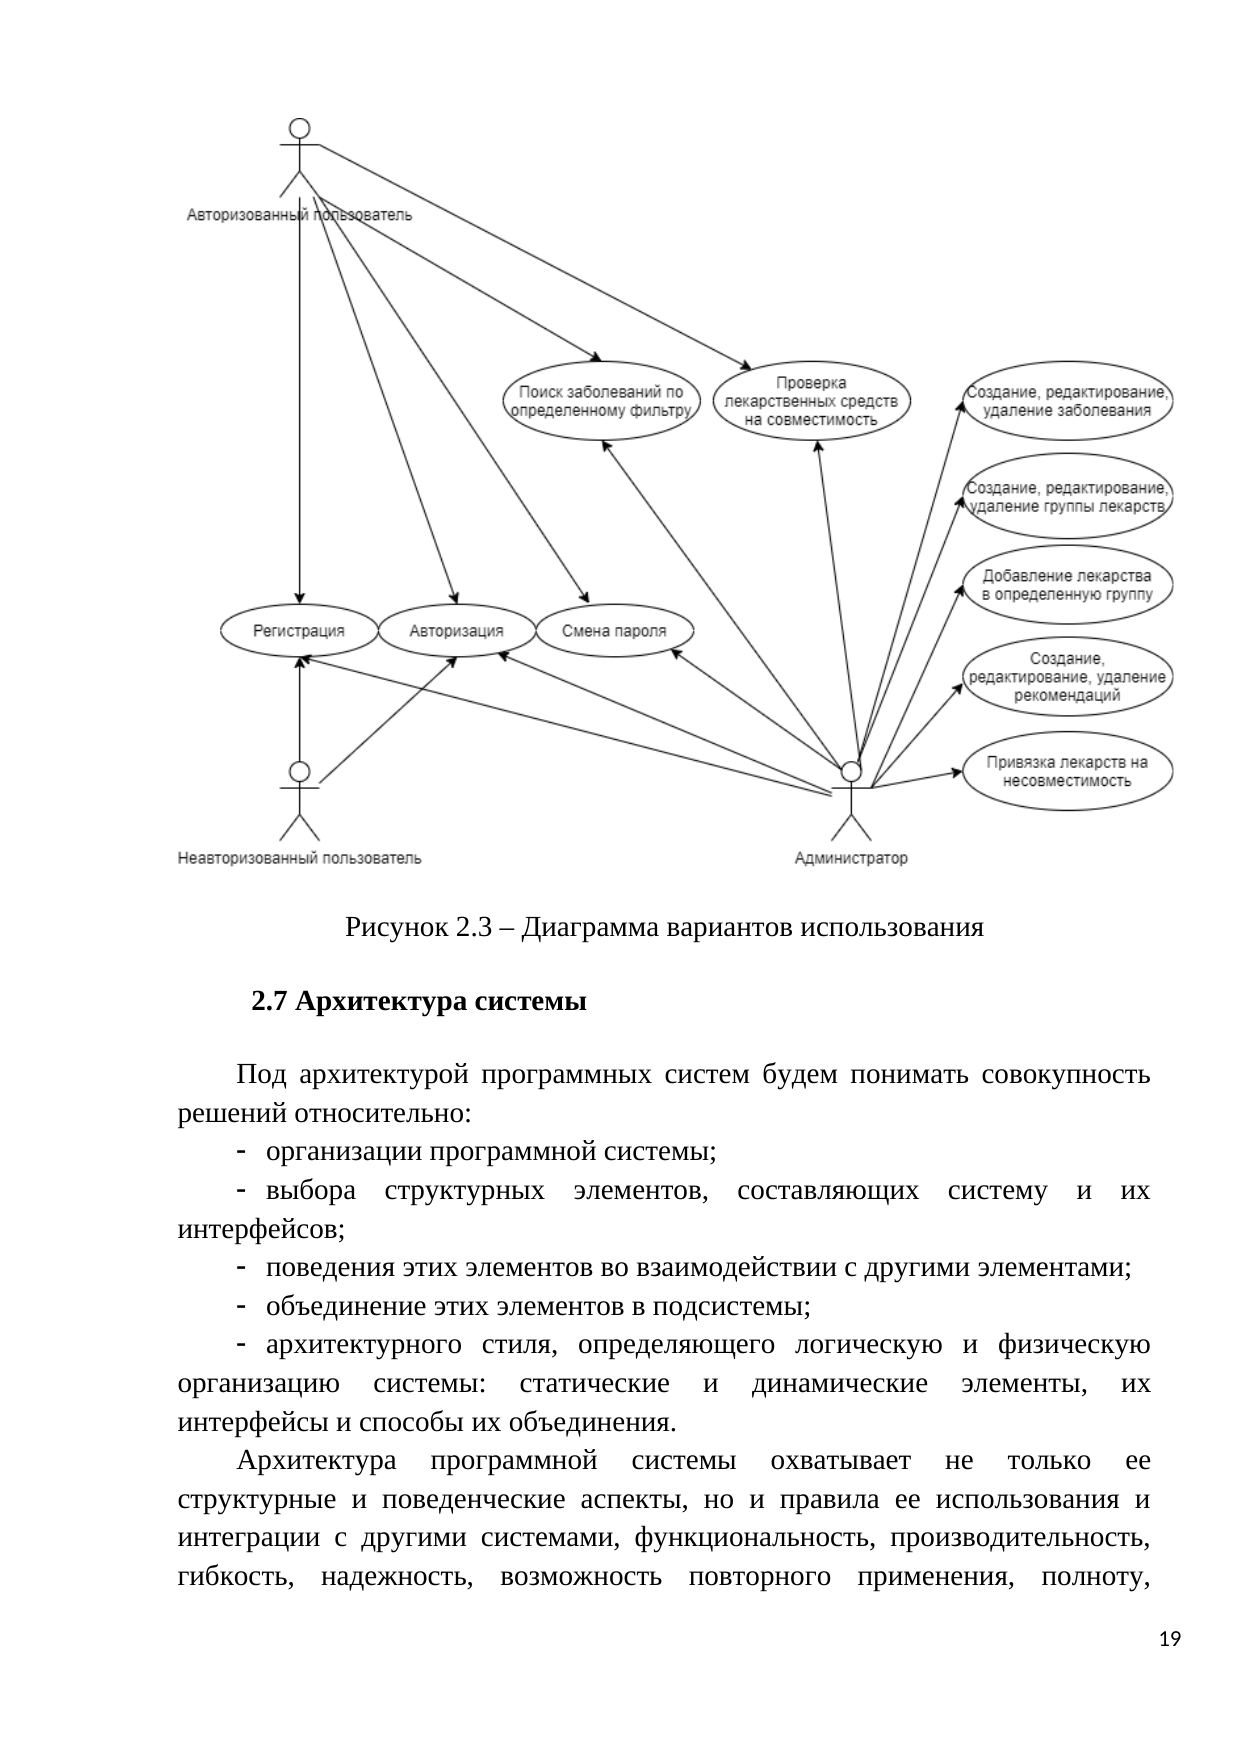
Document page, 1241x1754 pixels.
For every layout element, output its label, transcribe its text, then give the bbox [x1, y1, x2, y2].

list выбора структурных элементов, составляющих систему и их интерфейсов; [177, 1172, 1152, 1244]
list организации программной системы; [177, 1133, 1152, 1167]
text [177, 1442, 1152, 1592]
picture [177, 118, 1174, 869]
text Под архитектурой программных систем будем понимать совокупность решений относительно: [177, 1056, 1152, 1128]
text Рисунок 2.3 – Диаграмма вариантов использования [177, 909, 1152, 942]
list поведения этих элементов во взаимодействии с другими элементами; [177, 1249, 1152, 1283]
text 2.7 Архитектура системы [251, 983, 1152, 1016]
list объединение этих элементов в подсистемы; [177, 1288, 1152, 1322]
list архитектурного стиля, определяющего логическую и физическую организацию системы: статические и динамические элементы, их интерфейсы и способы их объединения. [177, 1327, 1152, 1437]
